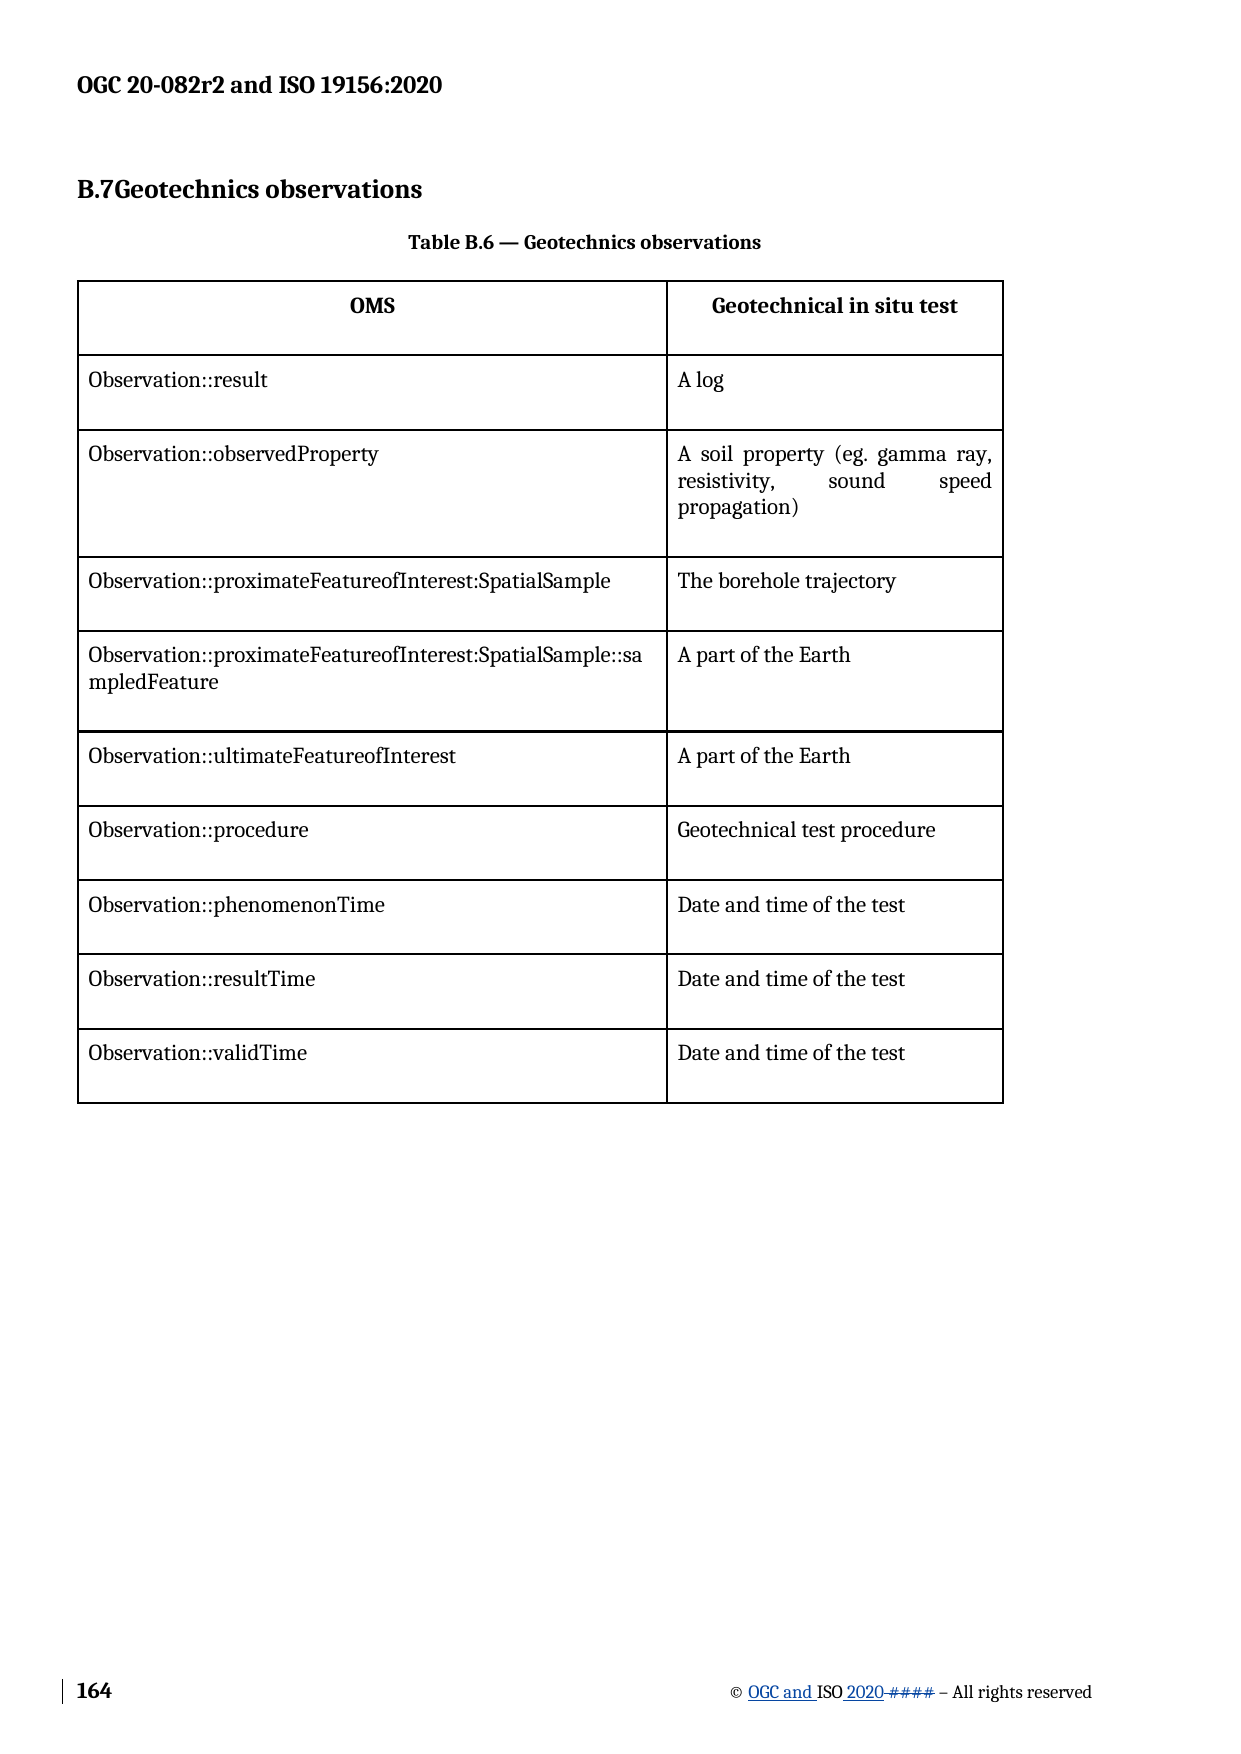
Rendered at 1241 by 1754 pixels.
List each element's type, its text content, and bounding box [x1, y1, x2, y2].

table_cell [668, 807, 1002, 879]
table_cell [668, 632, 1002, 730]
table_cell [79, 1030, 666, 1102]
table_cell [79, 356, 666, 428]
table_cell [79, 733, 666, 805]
text Geotechnics observations [77, 174, 1092, 205]
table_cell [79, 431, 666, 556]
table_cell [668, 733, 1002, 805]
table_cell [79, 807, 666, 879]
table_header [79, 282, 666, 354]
text Table B.6 — Geotechnics observations [77, 230, 1092, 255]
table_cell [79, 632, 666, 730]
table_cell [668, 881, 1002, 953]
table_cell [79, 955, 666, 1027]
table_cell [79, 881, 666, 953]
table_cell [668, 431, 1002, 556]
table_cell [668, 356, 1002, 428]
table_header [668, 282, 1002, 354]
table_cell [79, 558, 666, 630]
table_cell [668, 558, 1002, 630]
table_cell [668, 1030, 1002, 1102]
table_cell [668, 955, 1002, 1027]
